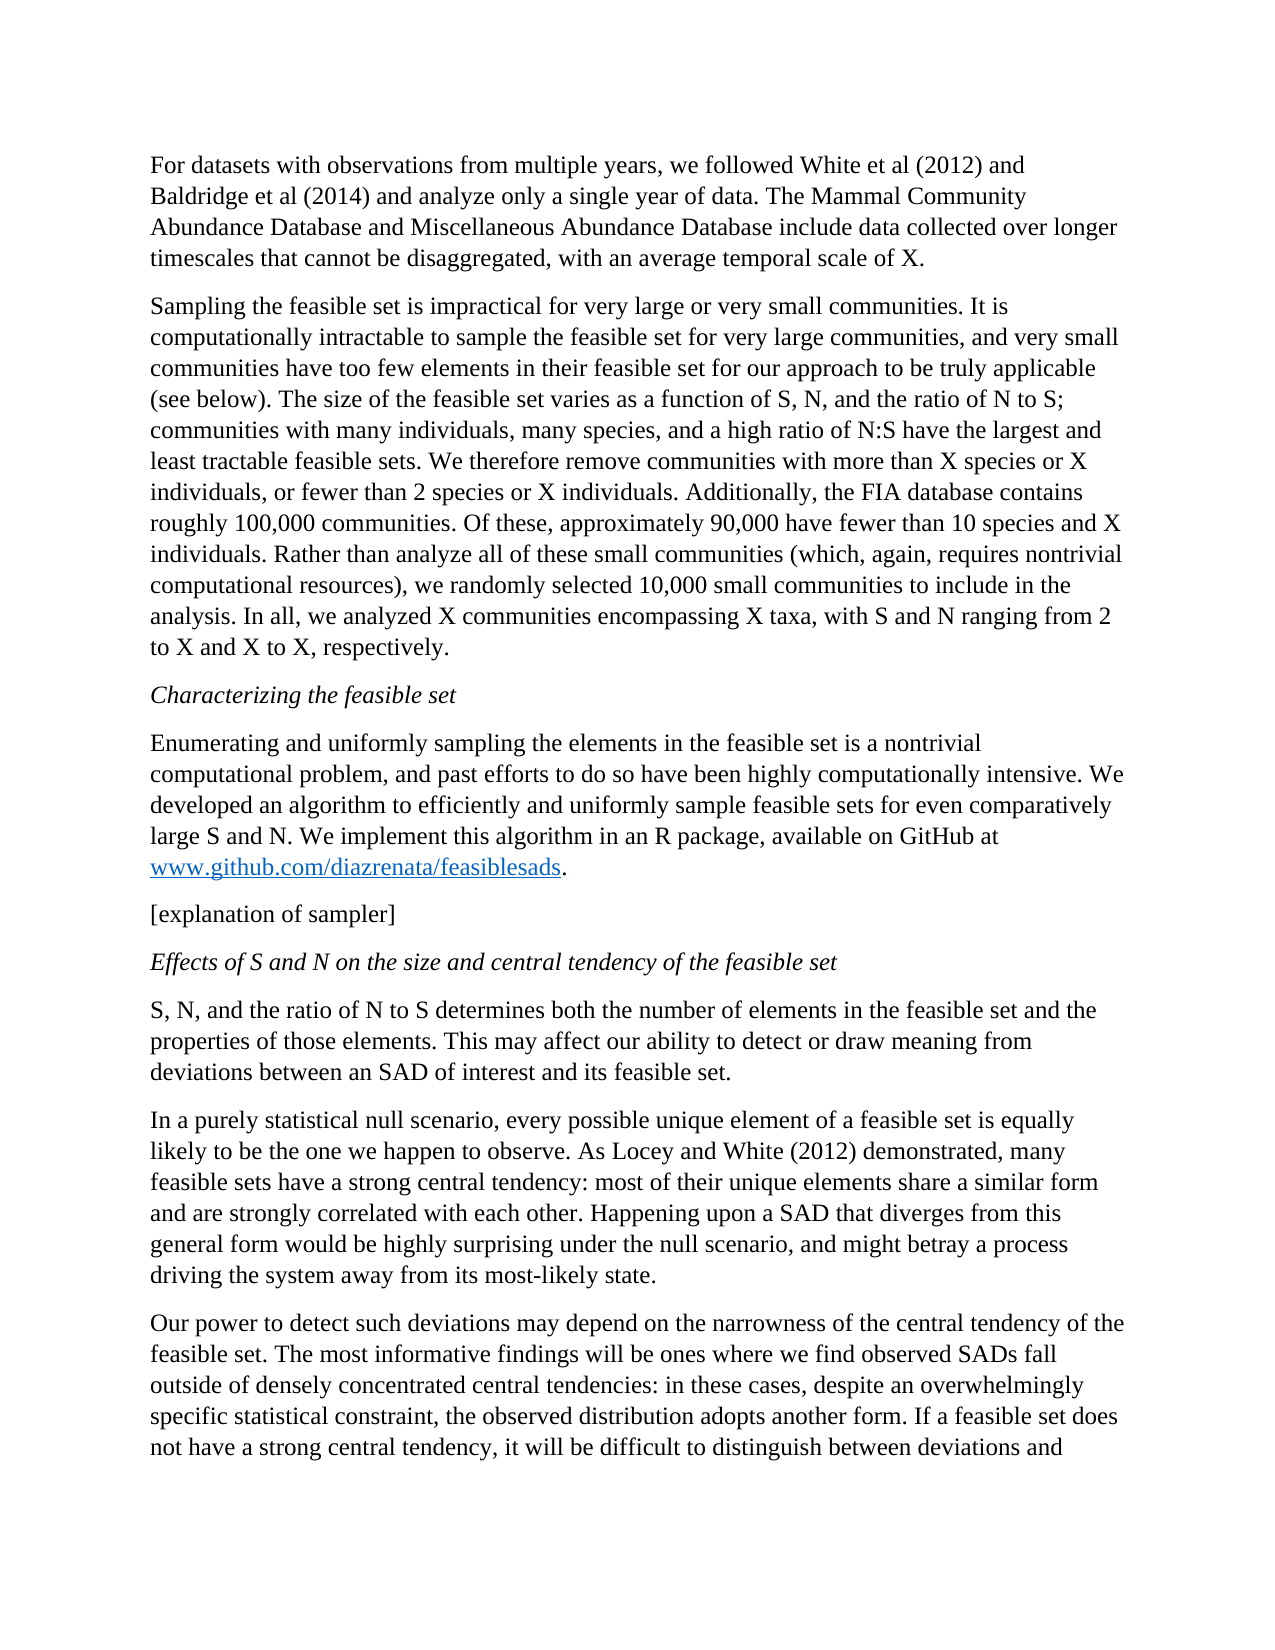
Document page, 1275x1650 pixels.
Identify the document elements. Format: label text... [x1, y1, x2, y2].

text For datasets with observations from multiple years, we followed White et al (2012) and Baldridge et al (2014) and analyze only a single year of data. The Mammal Community Abundance Database and Miscellaneous Abundance Database include data collected over longer timescales that cannot be disaggregated, with an average temporal scale of X. [150, 150, 1125, 272]
text Enumerating and uniformly sampling the elements in the feasible set is a nontrivial computational problem, and past efforts to do so have been highly computationally intensive. We developed an algorithm to efficiently and uniformly sample feasible sets for even comparatively large S and N. We implement this algorithm in an R package, available on GitHub at www.github.com/diazrenata/feasiblesads. [150, 728, 1125, 881]
text [explanation of sampler] [150, 899, 1125, 928]
text S, N, and the ratio of N to S determines both the number of elements in the feasible set and the properties of those elements. This may affect our ability to detect or draw meaning from deviations between an SAD of interest and its feasible set. [150, 995, 1125, 1086]
text Effects of S and N on the size and central tendency of the feasible set [150, 947, 1125, 976]
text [150, 1308, 1125, 1461]
text Characterizing the feasible set [150, 680, 1125, 709]
text Sampling the feasible set is impractical for very large or very small communities. It is computationally intractable to sample the feasible set for very large communities, and very small communities have too few elements in their feasible set for our approach to be truly applicable (see below). The size of the feasible set varies as a function of S, N, and the ratio of N to S; communities with many individuals, many species, and a high ratio of N:S have the largest and least tractable feasible sets. We therefore remove communities with more than X species or X individuals, or fewer than 2 species or X individuals. Additionally, the FIA database contains roughly 100,000 communities. Of these, approximately 90,000 have fewer than 10 species and X individuals. Rather than analyze all of these small communities (which, again, requires nontrivial computational resources), we randomly selected 10,000 small communities to include in the analysis. In all, we analyzed X communities encompassing X taxa, with S and N ranging from 2 to X and X to X, respectively. [150, 291, 1125, 661]
text In a purely statistical null scenario, every possible unique element of a feasible set is equally likely to be the one we happen to observe. As Locey and White (2012) demonstrated, many feasible sets have a strong central tendency: most of their unique elements share a similar form and are strongly correlated with each other. Happening upon a SAD that diverges from this general form would be highly surprising under the null scenario, and might betray a process driving the system away from its most-likely state. [150, 1105, 1125, 1289]
